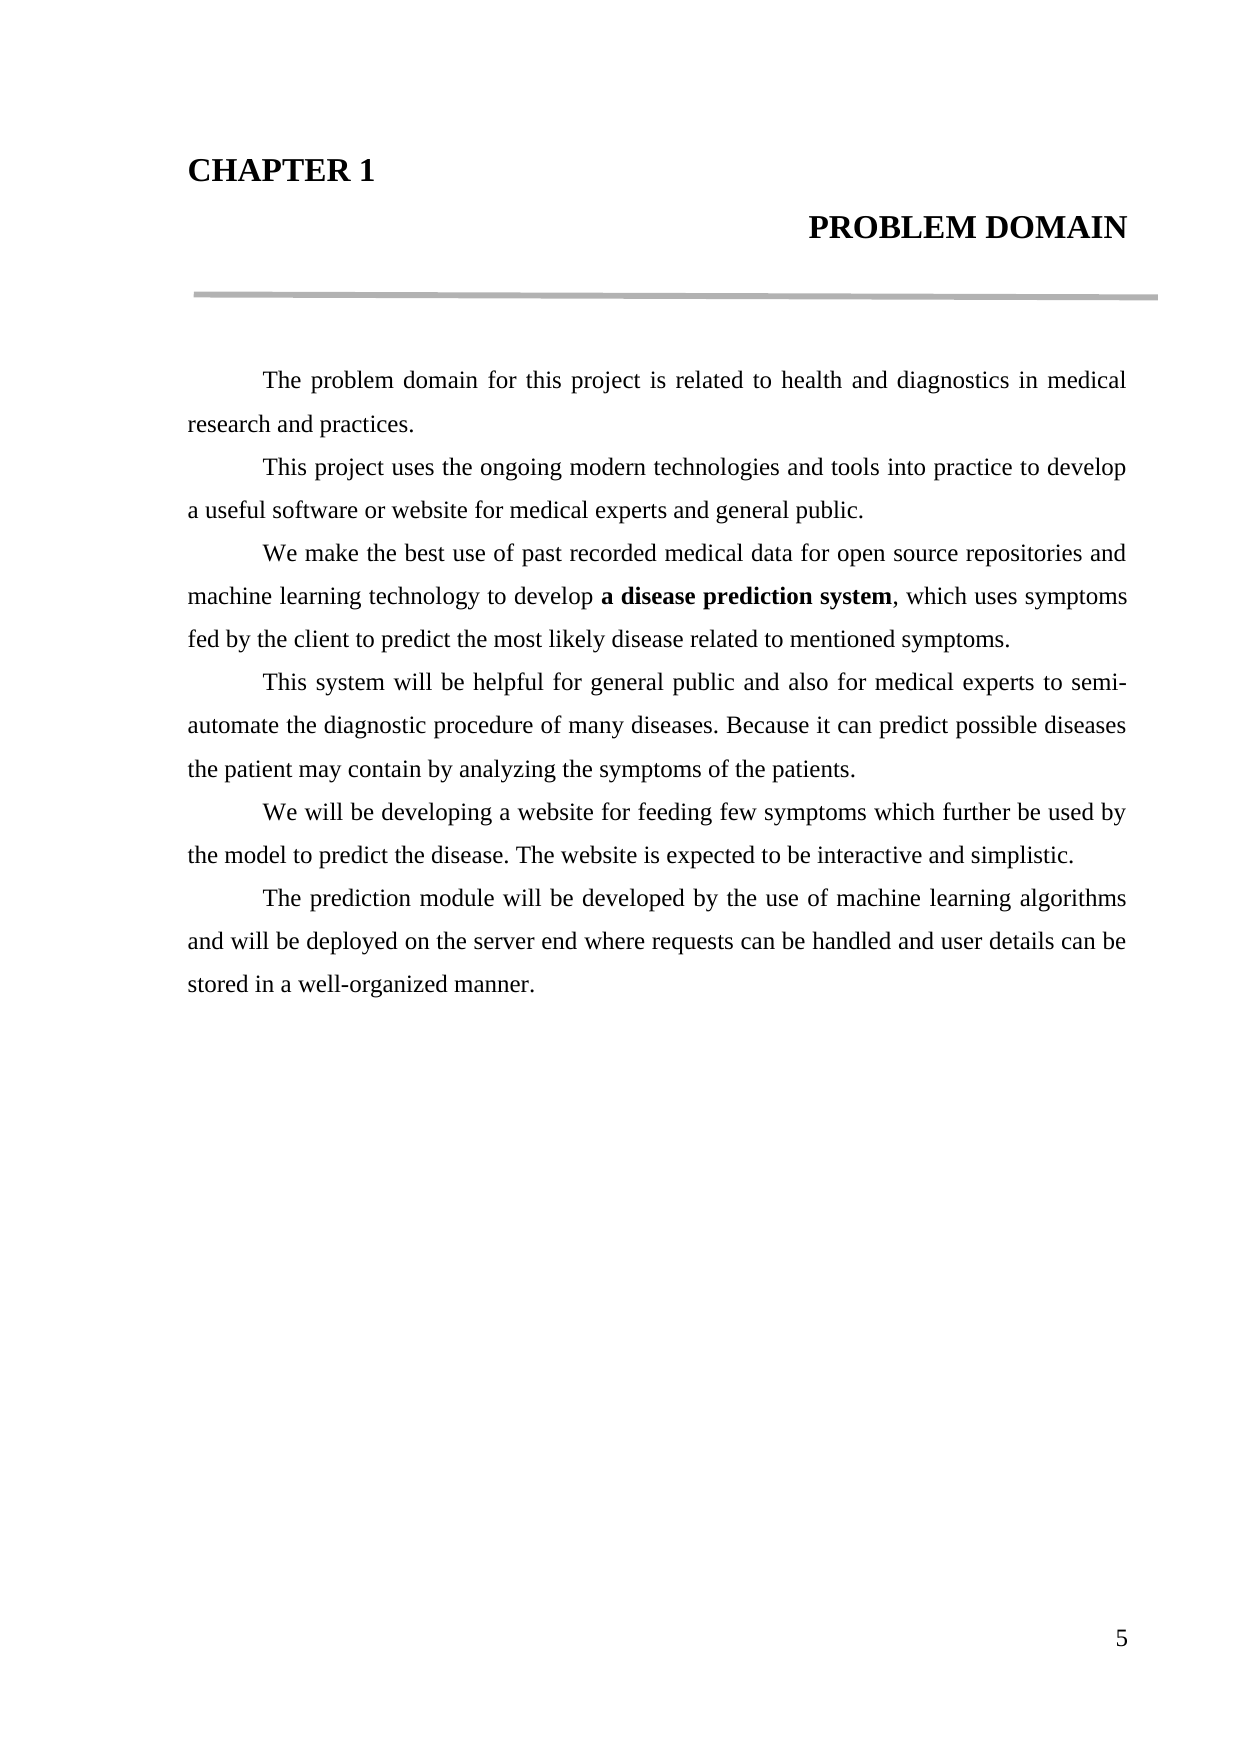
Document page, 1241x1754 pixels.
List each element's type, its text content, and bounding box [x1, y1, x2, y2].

text The prediction module will be developed by the use of machine learning algorithms and will be deployed on the server end where requests can be handled and user details can be stored in a well-organized manner. [187, 883, 1128, 998]
text PROBLEM DOMAIN [187, 207, 1128, 246]
text This system will be helpful for general public and also for medical experts to semi-automate the diagnostic procedure of many diseases. Because it can predict possible diseases the patient may contain by analyzing the symptoms of the patients. [187, 667, 1128, 782]
text The problem domain for this project is related to health and diagnostics in medical research and practices. [187, 366, 1128, 437]
text We make the best use of past recorded medical data for open source repositories and machine learning technology to develop a disease prediction system, which uses symptoms fed by the client to predict the most likely disease related to mentioned symptoms. [187, 538, 1128, 653]
text CHAPTER 1 [187, 150, 1128, 188]
text We will be developing a website for feeding few symptoms which further be used by the model to predict the disease. The website is expected to be interactive and simplistic. [187, 797, 1128, 869]
text This project uses the ongoing modern technologies and tools into practice to develop a useful software or website for medical experts and general public. [187, 452, 1128, 524]
